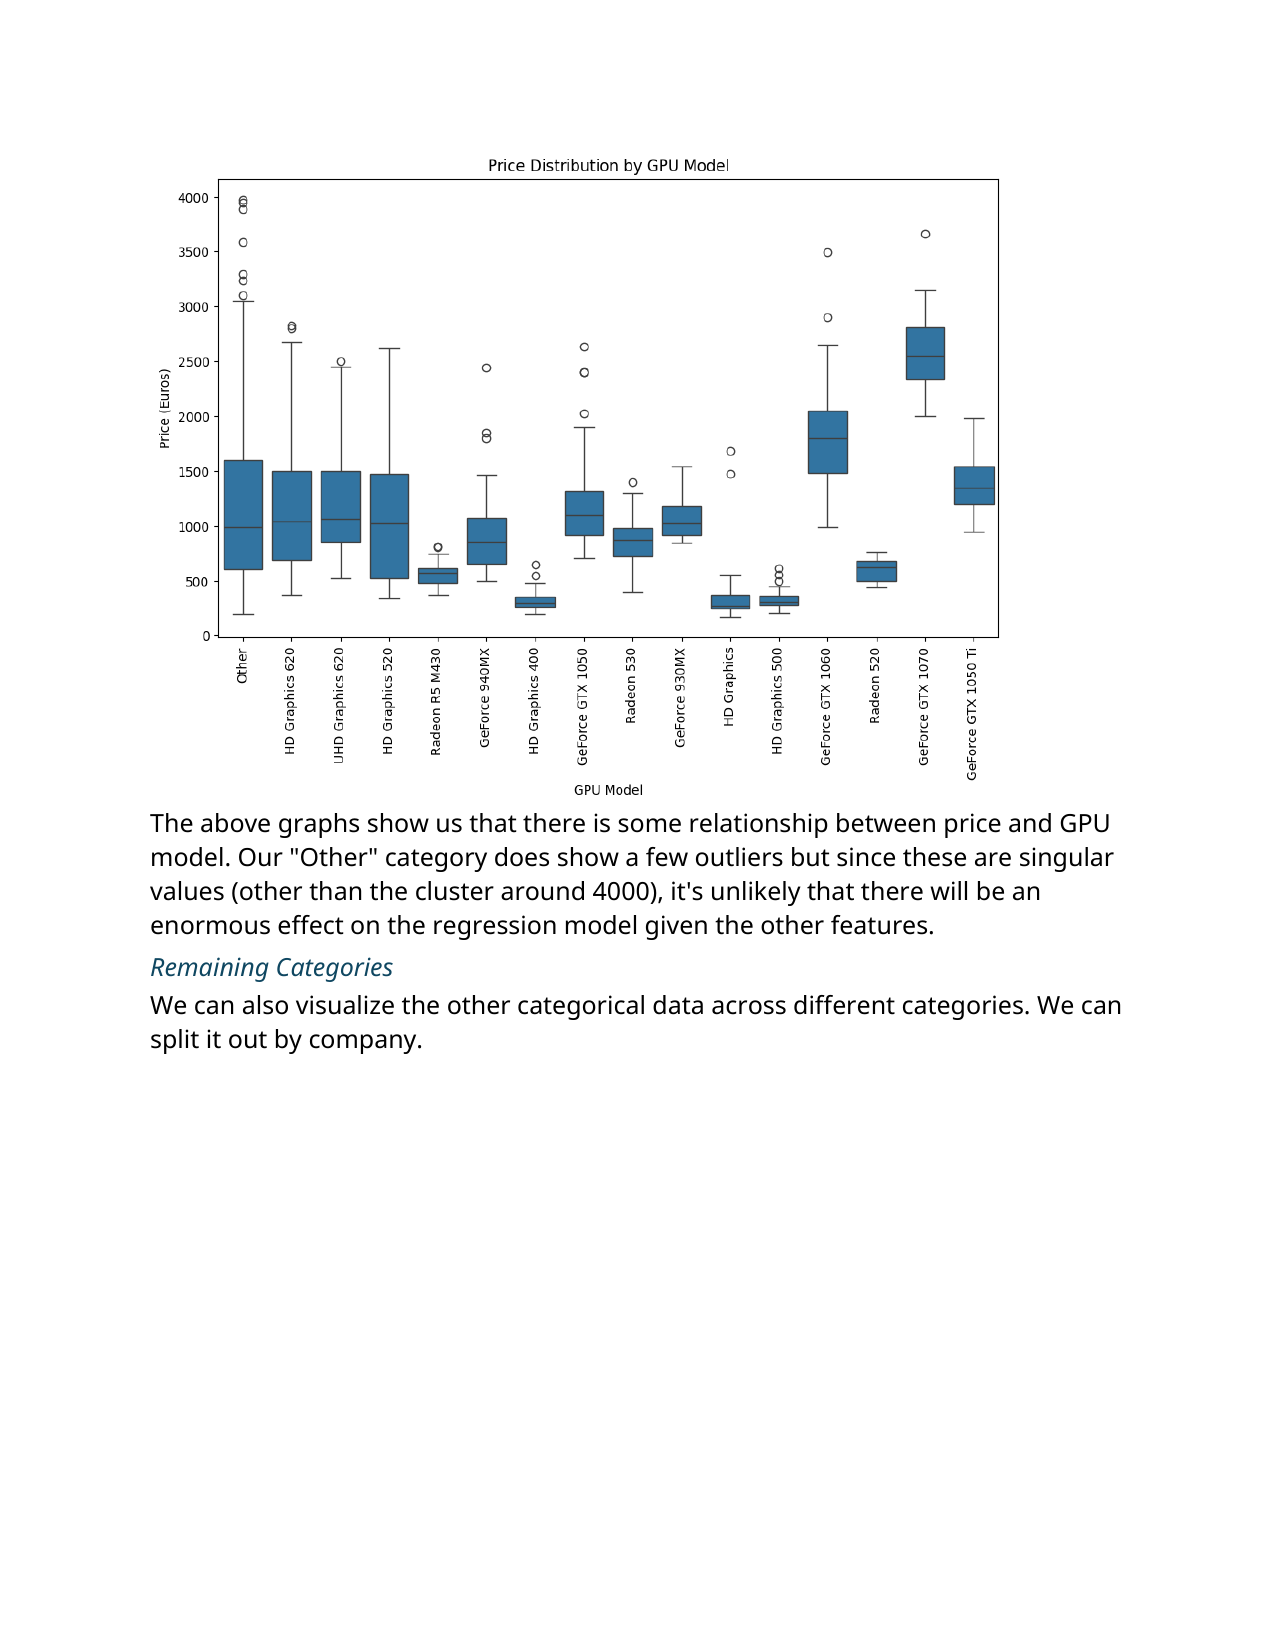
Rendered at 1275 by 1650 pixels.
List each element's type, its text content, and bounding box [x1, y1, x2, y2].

text The above graphs show us that there is some relationship between price and GPU model. Our "Other" category does show a few outliers but since these are singular values (other than the cluster around 4000), it's unlikely that there will be an enormous effect on the regression model given the other features. [150, 805, 1125, 941]
picture [150, 150, 1006, 806]
subtitle Remaining Categories [150, 950, 1125, 984]
text We can also visualize the other categorical data across different categories. We can split it out by company. [150, 988, 1125, 1056]
